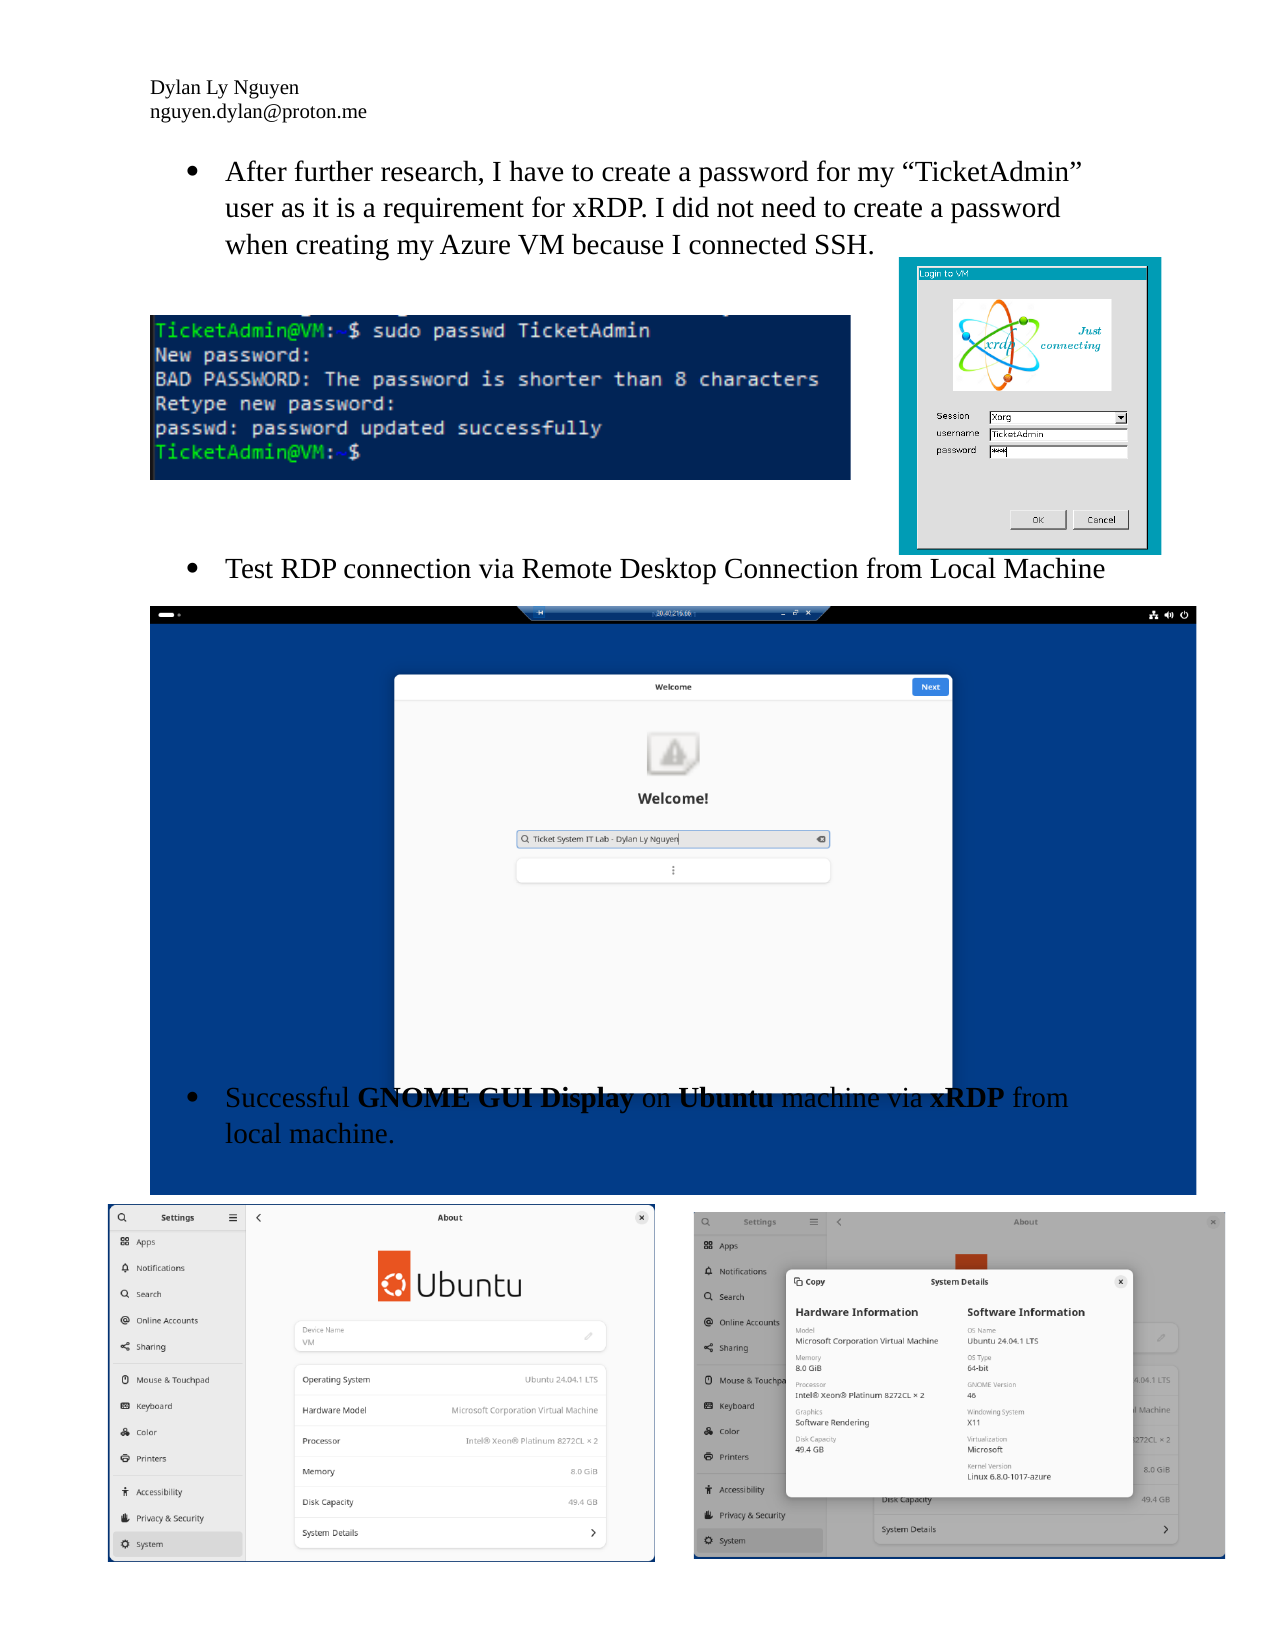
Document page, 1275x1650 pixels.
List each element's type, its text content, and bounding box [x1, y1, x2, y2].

picture [898, 257, 1162, 555]
picture [150, 315, 851, 480]
list Test RDP connection via Remote Desktop Connection from Local Machine [187, 552, 1125, 585]
list After further research, I have to create a password for my “TicketAdmin” user as it is a requirement for xRDP. I did not need to create a password when creating my Azure VM because I connected SSH. [187, 154, 1125, 260]
picture [107, 1204, 655, 1562]
picture [693, 1212, 1226, 1559]
picture [150, 606, 1197, 1195]
list Successful GNOME GUI Display on Ubuntu machine via xRDP from local machine. [187, 1080, 1125, 1150]
